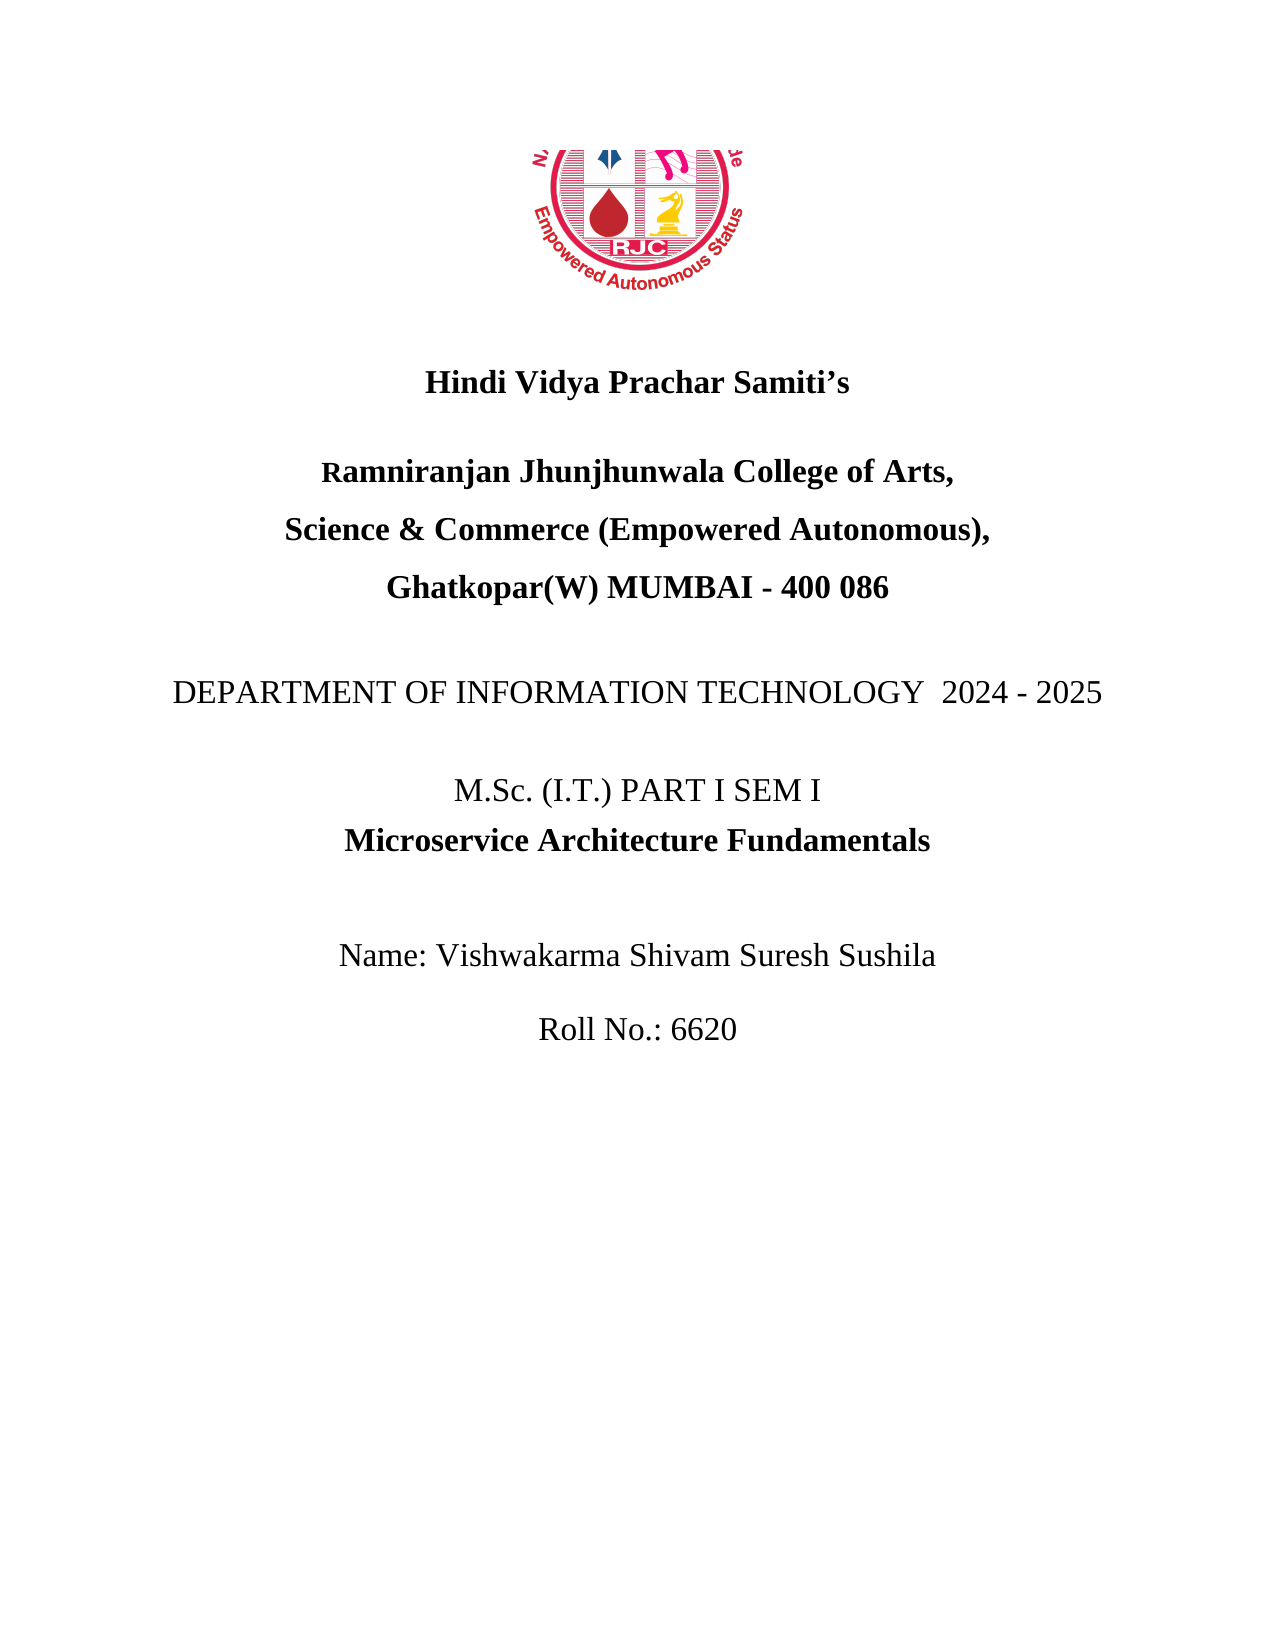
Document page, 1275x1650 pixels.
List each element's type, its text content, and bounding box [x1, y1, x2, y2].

text Ramniranjan Jhunjhunwala College of Arts, [150, 451, 1125, 489]
text DEPARTMENT OF INFORMATION TECHNOLOGY 2024 - 2025 [150, 672, 1125, 710]
text M.Sc. (I.T.) PART I SEM I [150, 777, 1125, 808]
text Roll No.: 6620 [150, 1015, 1125, 1046]
picture [532, 150, 743, 290]
text Microservice Architecture Fundamentals [150, 826, 1125, 858]
text Hindi Vidya Prachar Samiti’s [150, 369, 1125, 400]
text Science & Commerce (Empowered Autonomous), [150, 509, 1125, 548]
text Ghatkopar(W) MUMBAI - 400 086 [150, 568, 1125, 606]
text Name: Vishwakarma Shivam Suresh Sushila [150, 941, 1125, 972]
